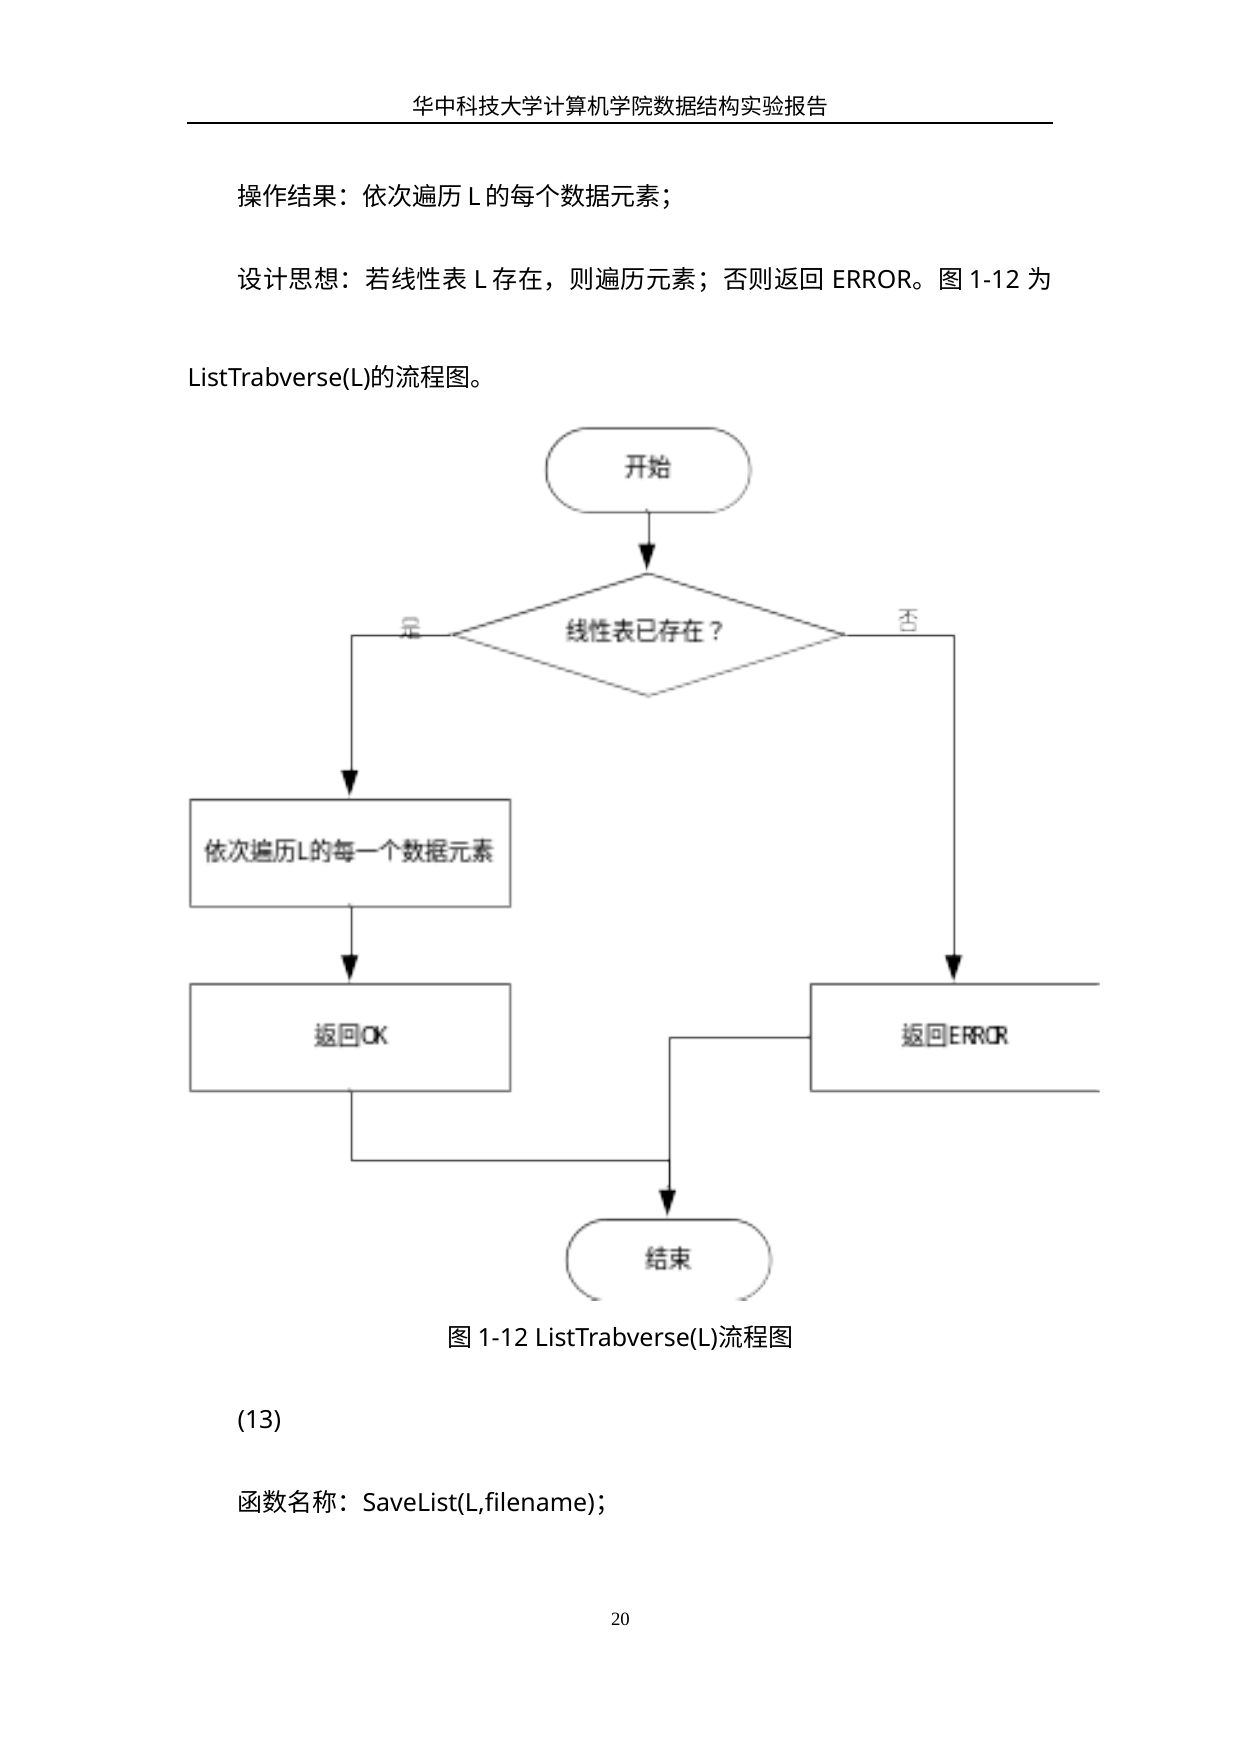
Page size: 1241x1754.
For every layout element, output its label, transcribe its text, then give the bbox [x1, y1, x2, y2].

list (13) [187, 1386, 1053, 1451]
text 图1-12 ListTrabverse(L)流程图 [187, 1303, 1053, 1368]
list 函数名称：SaveList(L,filename)； [187, 1468, 1053, 1533]
text 设计思想：若线性表L存在，则遍历元素；否则返回ERROR。图1-12 为ListTrabverse(L)的流程图。 [187, 245, 1053, 408]
text 操作结果：依次遍历L的每个数据元素； [187, 162, 1053, 227]
